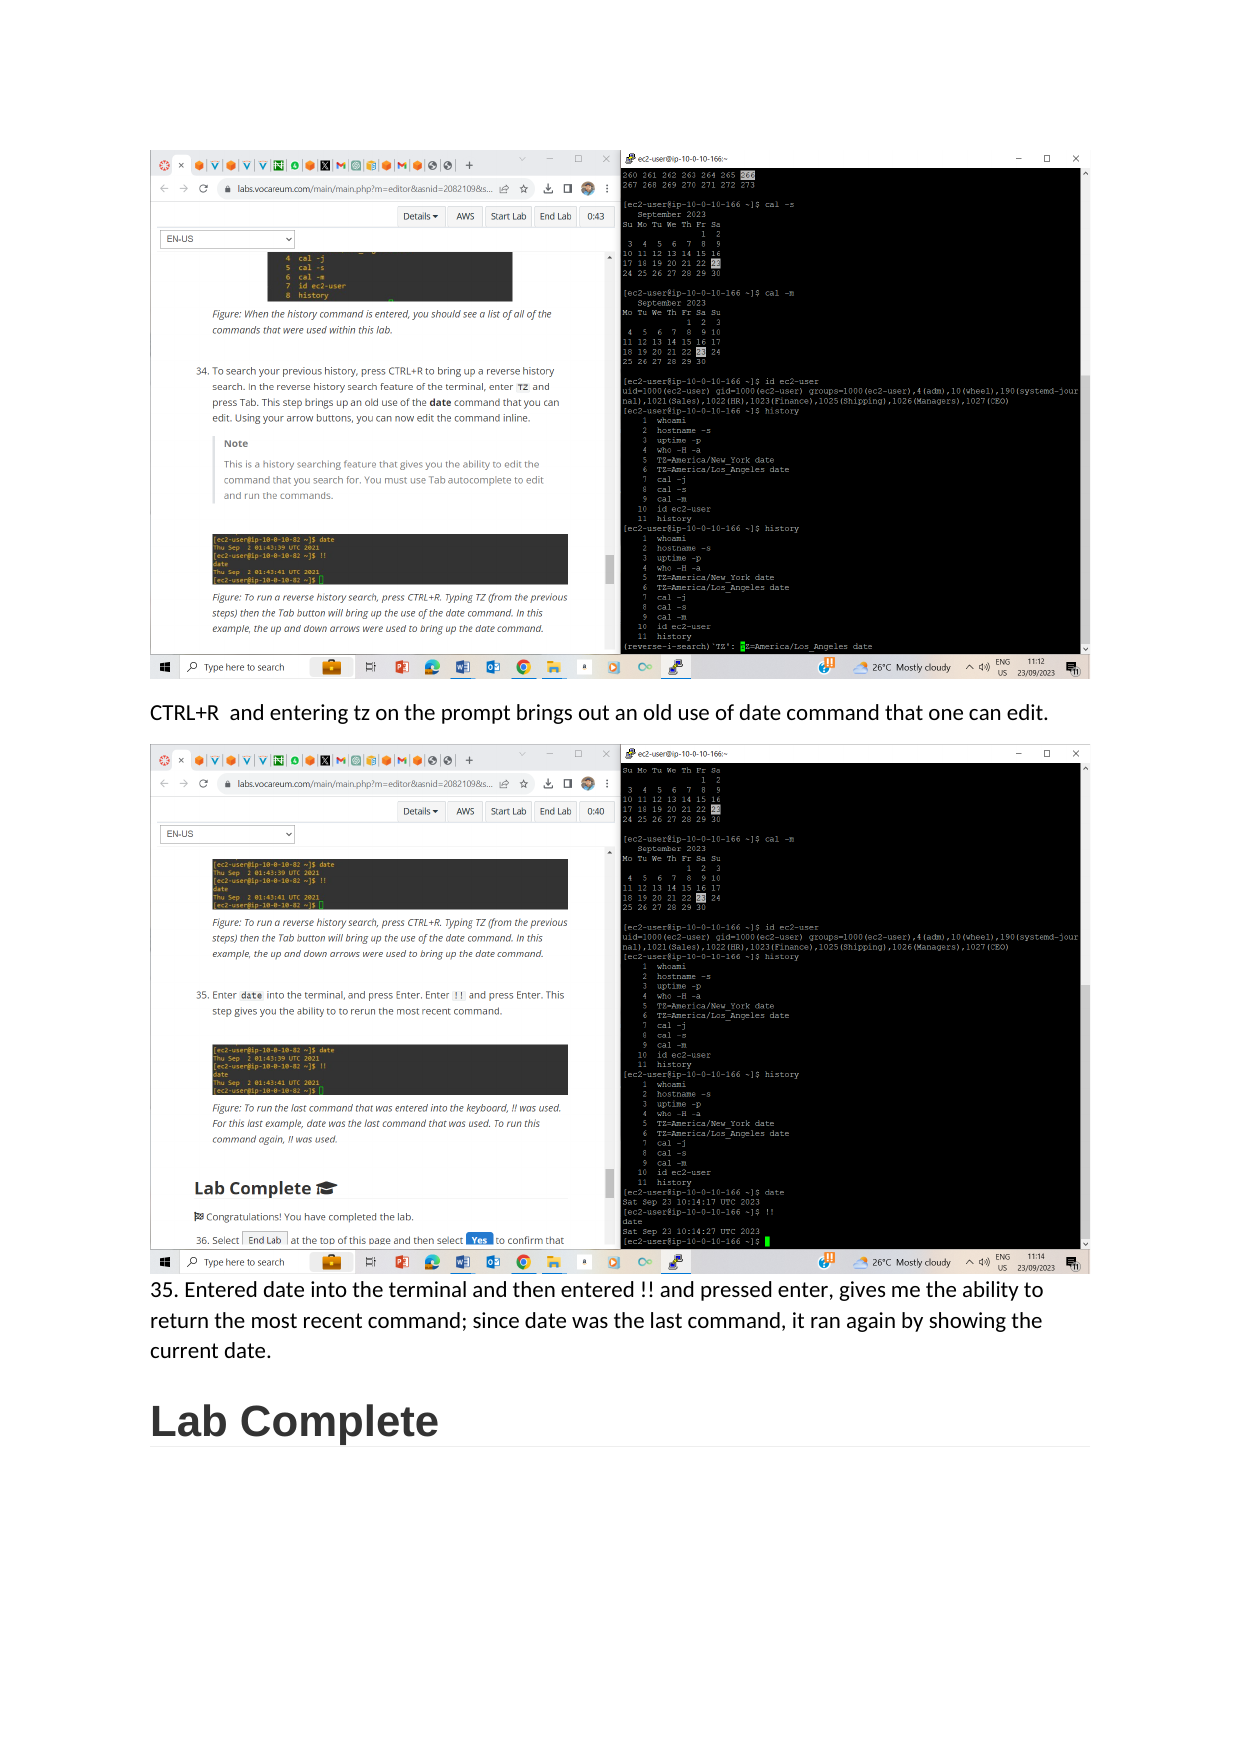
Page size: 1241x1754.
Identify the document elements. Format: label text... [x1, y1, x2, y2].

picture [150, 744, 1091, 1274]
picture [150, 150, 1091, 679]
text CTRL+R and entering tz on the prompt brings out an old use of date command that one can edit. [150, 698, 1090, 726]
subtitle Lab Complete [150, 1395, 1090, 1446]
text 35. Entered date into the terminal and then entered !! and pressed enter, gives me the ability to return the most recent command; since date was the last command, it ran again by showing the current date. [150, 1274, 1090, 1364]
